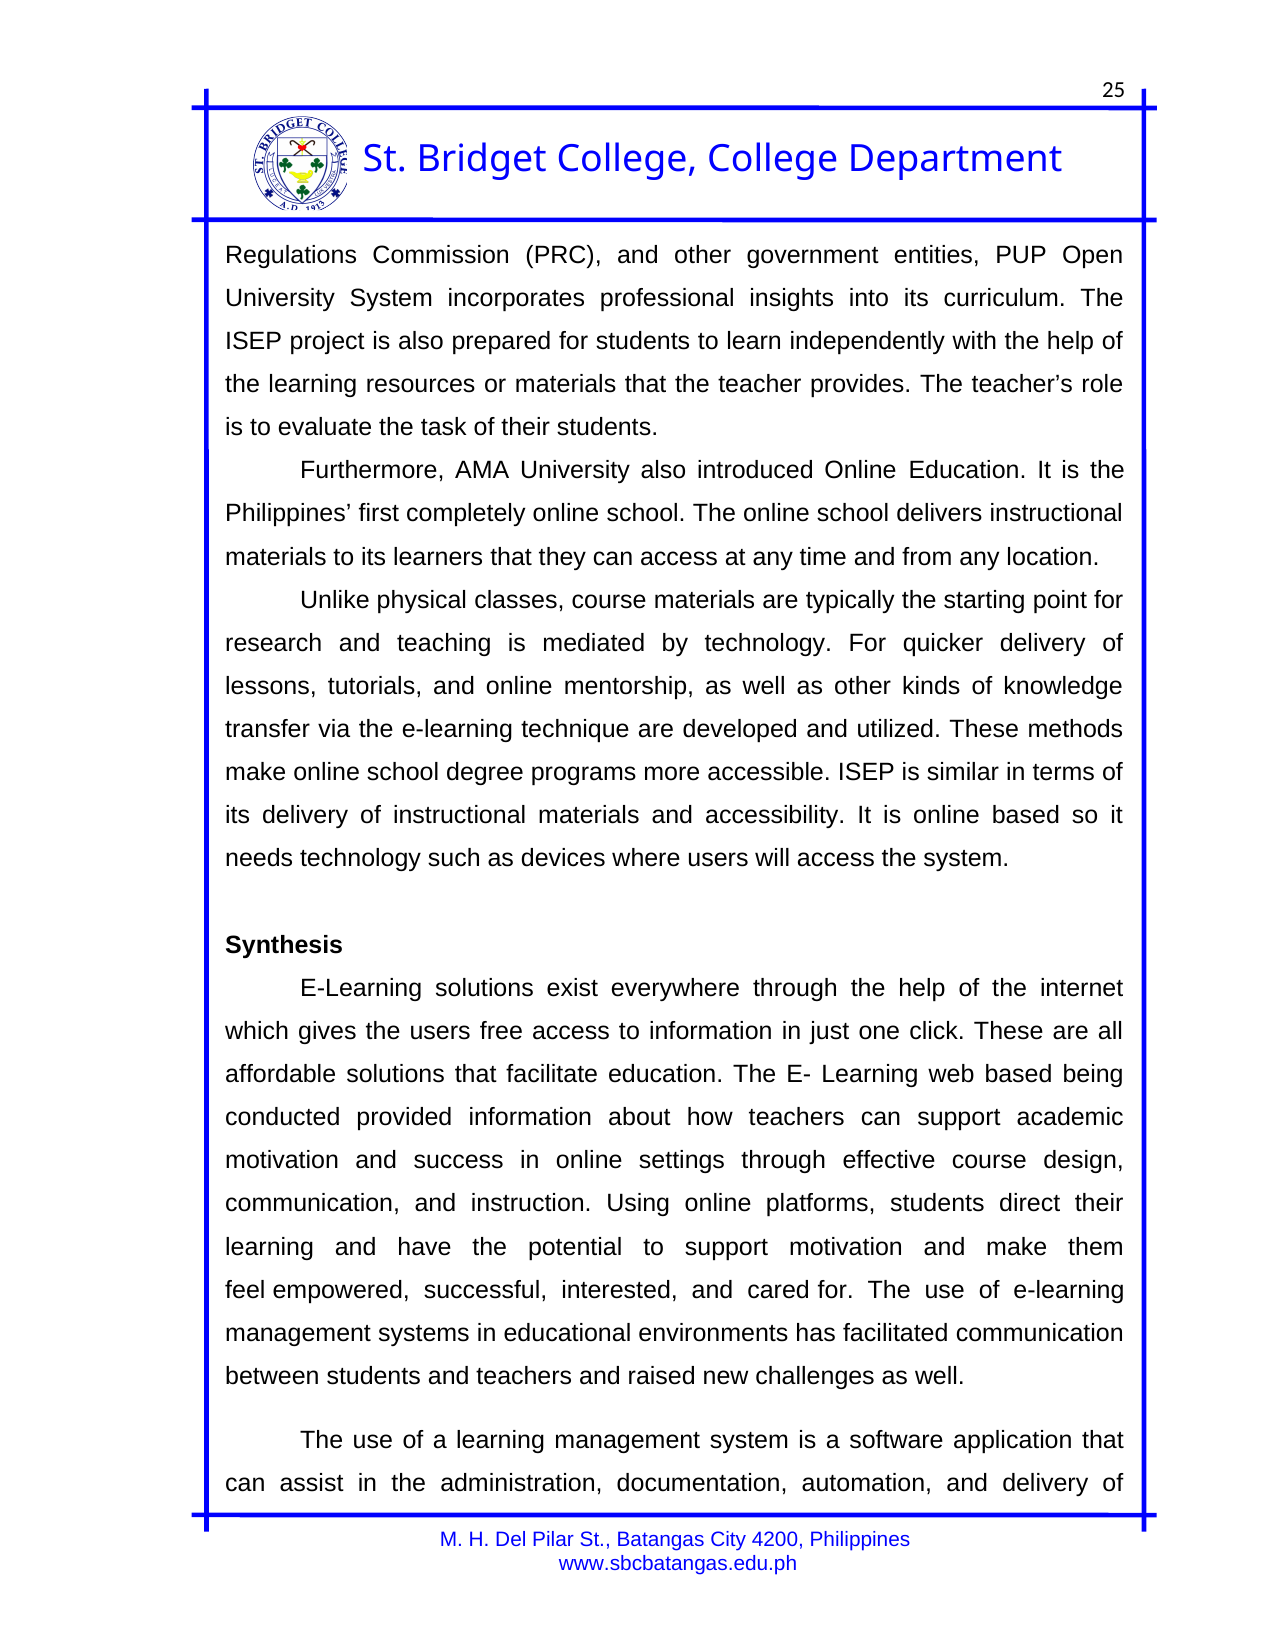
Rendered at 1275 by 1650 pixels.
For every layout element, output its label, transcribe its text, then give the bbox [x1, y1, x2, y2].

picture [253, 116, 347, 211]
text Furthermore, AMA University also introduced Online Education. It is the Philippines’ first completely online school. The online school delivers instructional materials to its learners that they can access at any time and from any location. [225, 455, 1125, 570]
subtitle Synthesis [225, 929, 1125, 958]
text E-Learning solutions exist everywhere through the help of the internet which gives the users free access to information in just one click. These are all affordable solutions that facilitate education. The E- Learning web based being conducted provided information about how teachers can support academic motivation and success in online settings through effective course design, communication, and instruction. Using online platforms, students direct their learning and have the potential to support motivation and make them feel empowered, successful, interested, and cared for. The use of e-learning management systems in educational environments has facilitated communication between students and teachers and raised new challenges as well. [225, 973, 1125, 1389]
text Unlike physical classes, course materials are typically the starting point for research and teaching is mediated by technology. For quicker delivery of lessons, tutorials, and online mentorship, as well as other kinds of knowledge transfer via the e-learning technique are developed and utilized. These methods make online school degree programs more accessible. ISEP is similar in terms of its delivery of instructional materials and accessibility. It is online based so it needs technology such as devices where users will access the system. [225, 584, 1125, 872]
